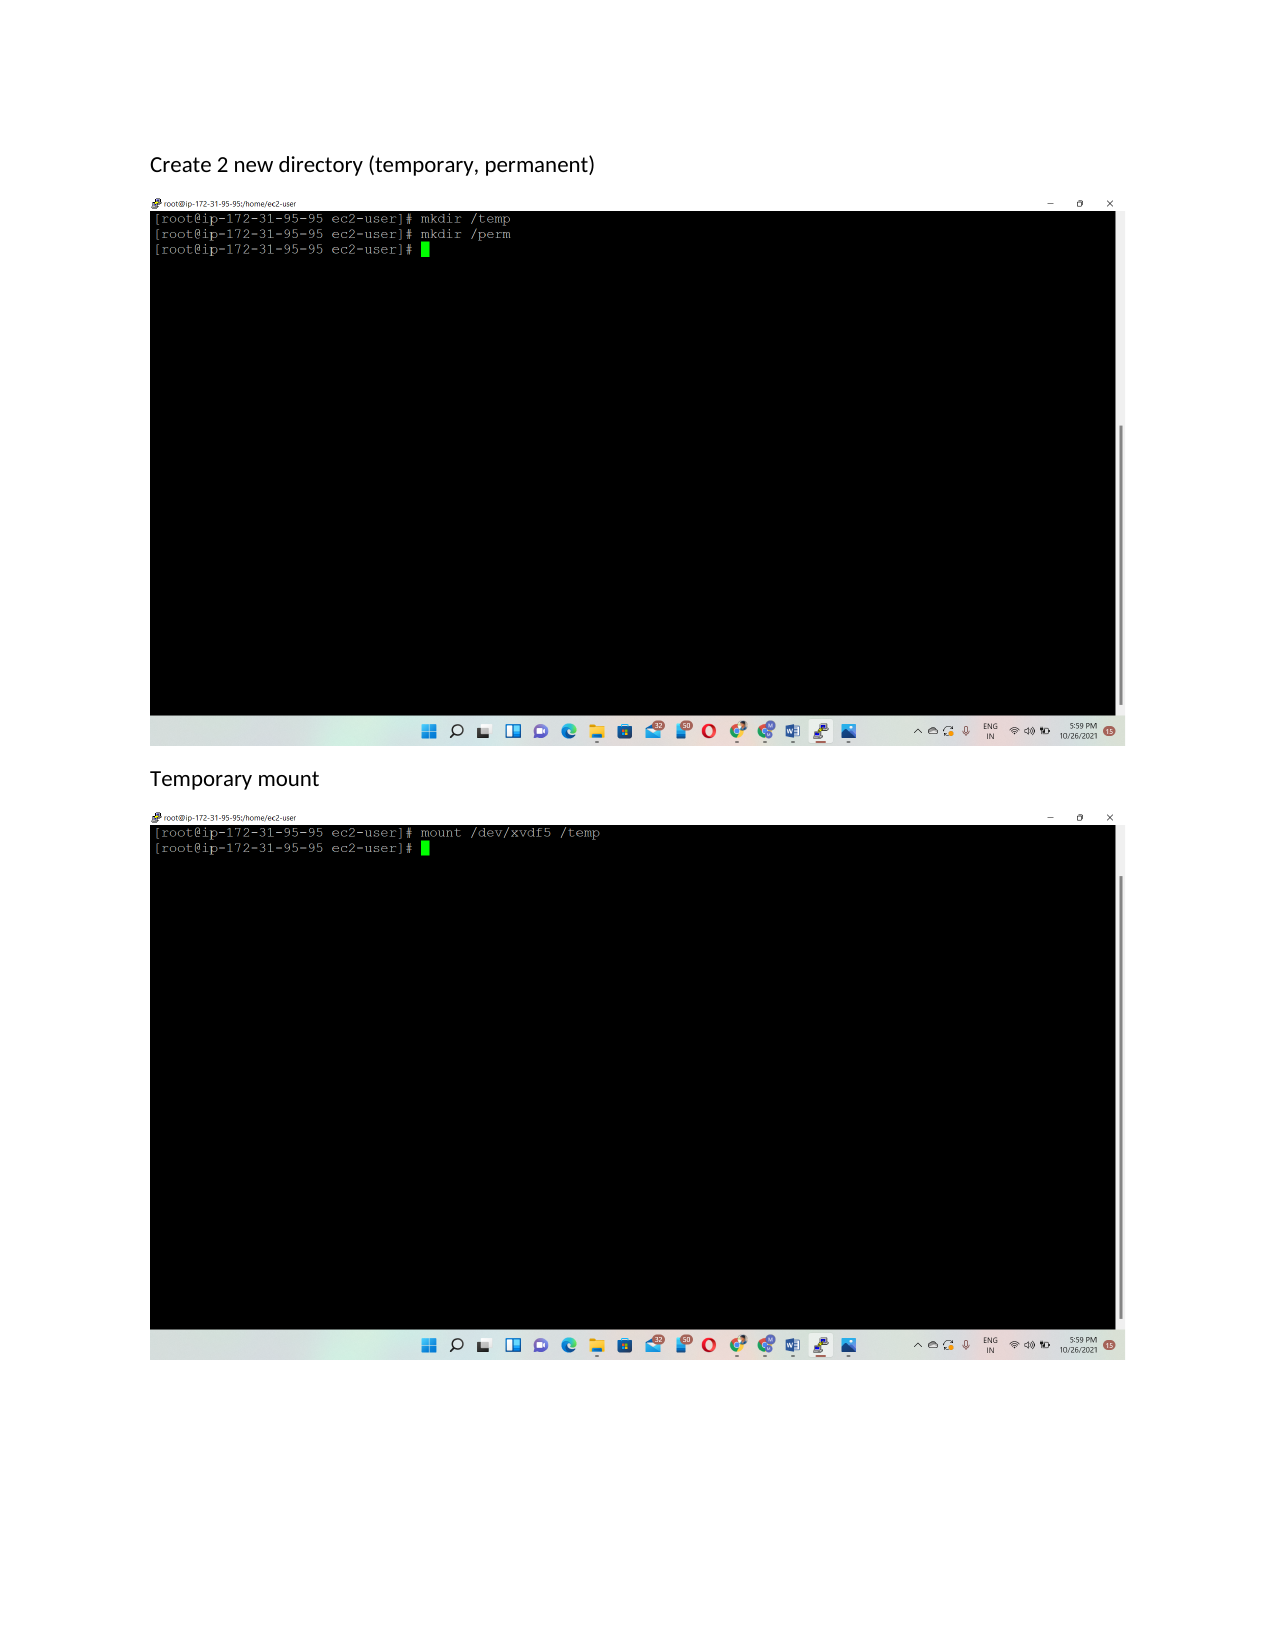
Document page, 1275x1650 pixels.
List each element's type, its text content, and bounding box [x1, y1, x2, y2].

picture [150, 811, 1125, 1360]
text Temporary mount [150, 764, 1125, 792]
picture [150, 196, 1125, 746]
text Create 2 new directory (temporary, permanent) [150, 150, 1125, 178]
